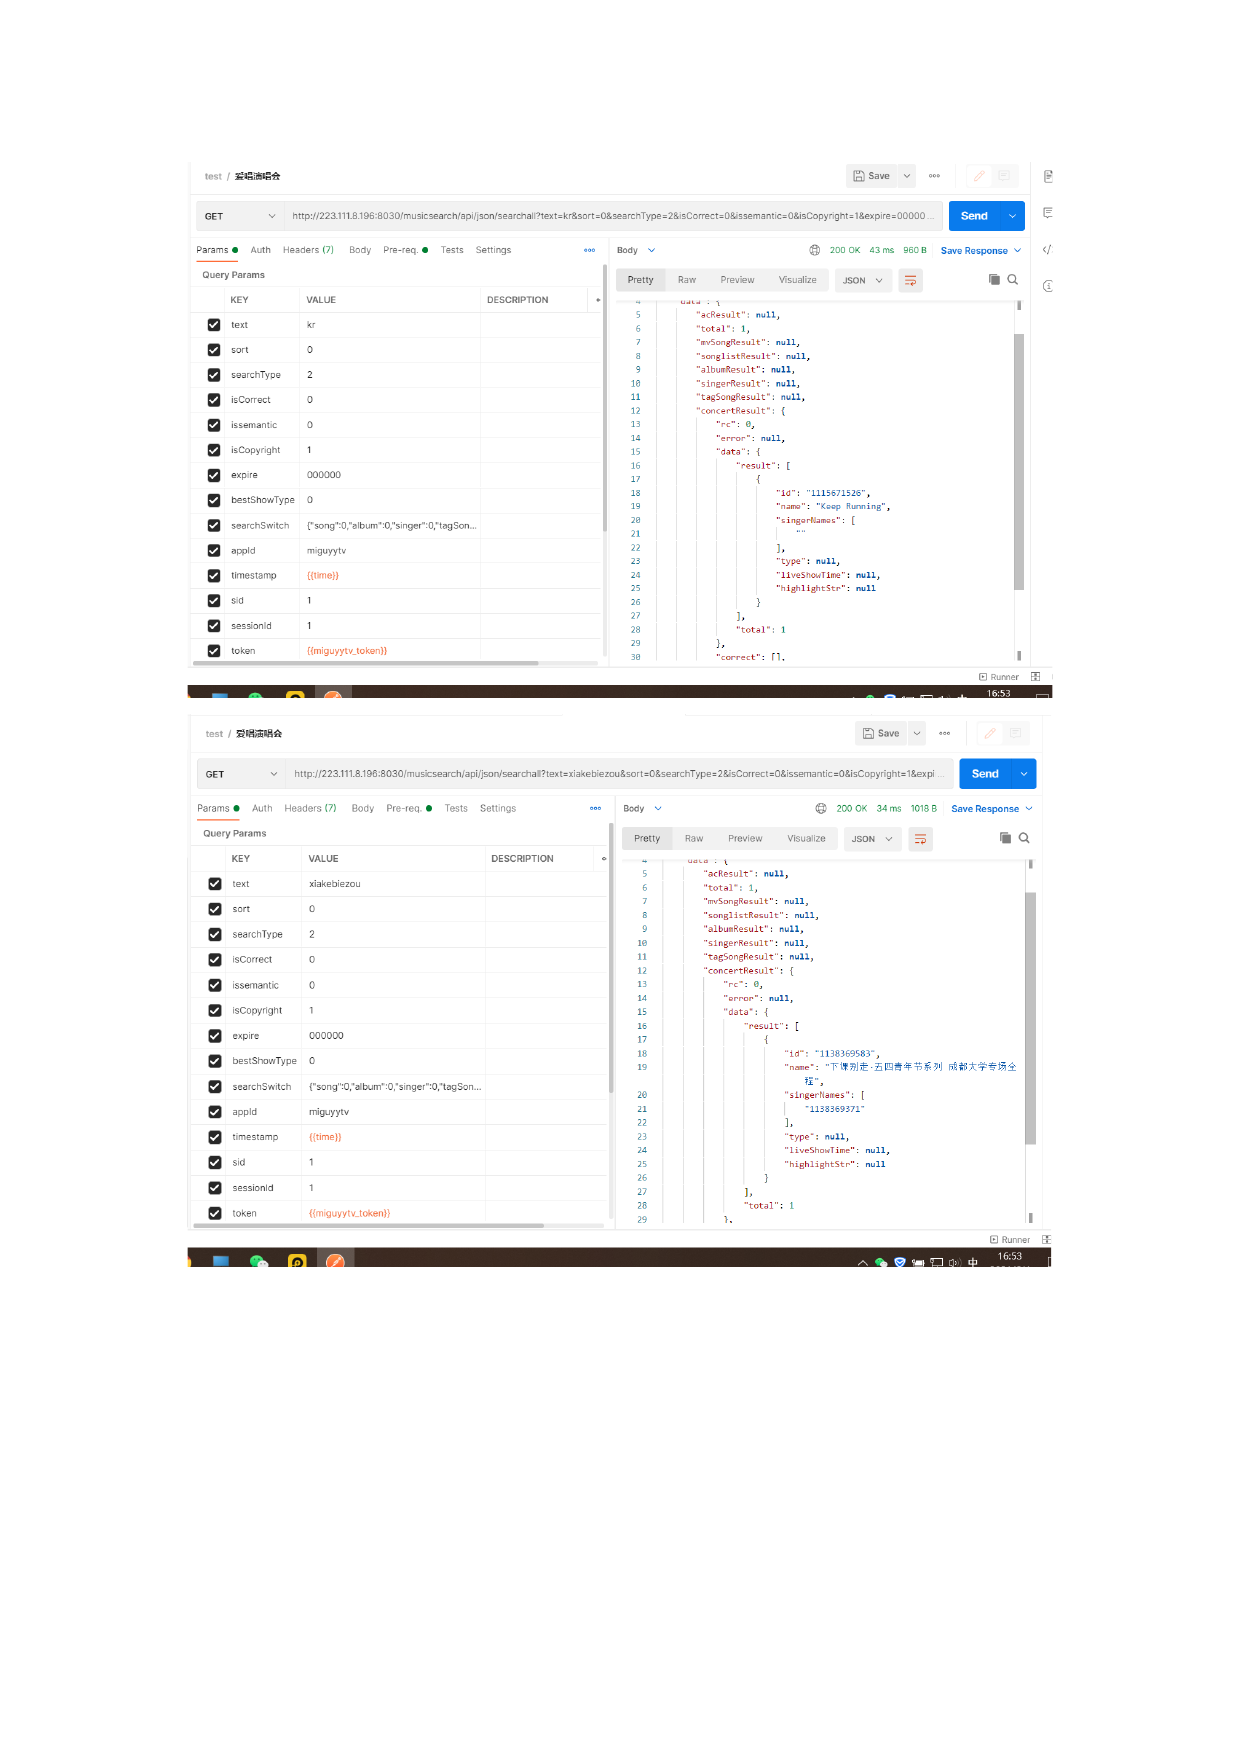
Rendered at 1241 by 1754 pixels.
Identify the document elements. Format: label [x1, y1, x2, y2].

picture [187, 714, 1052, 1267]
picture [187, 162, 1053, 698]
